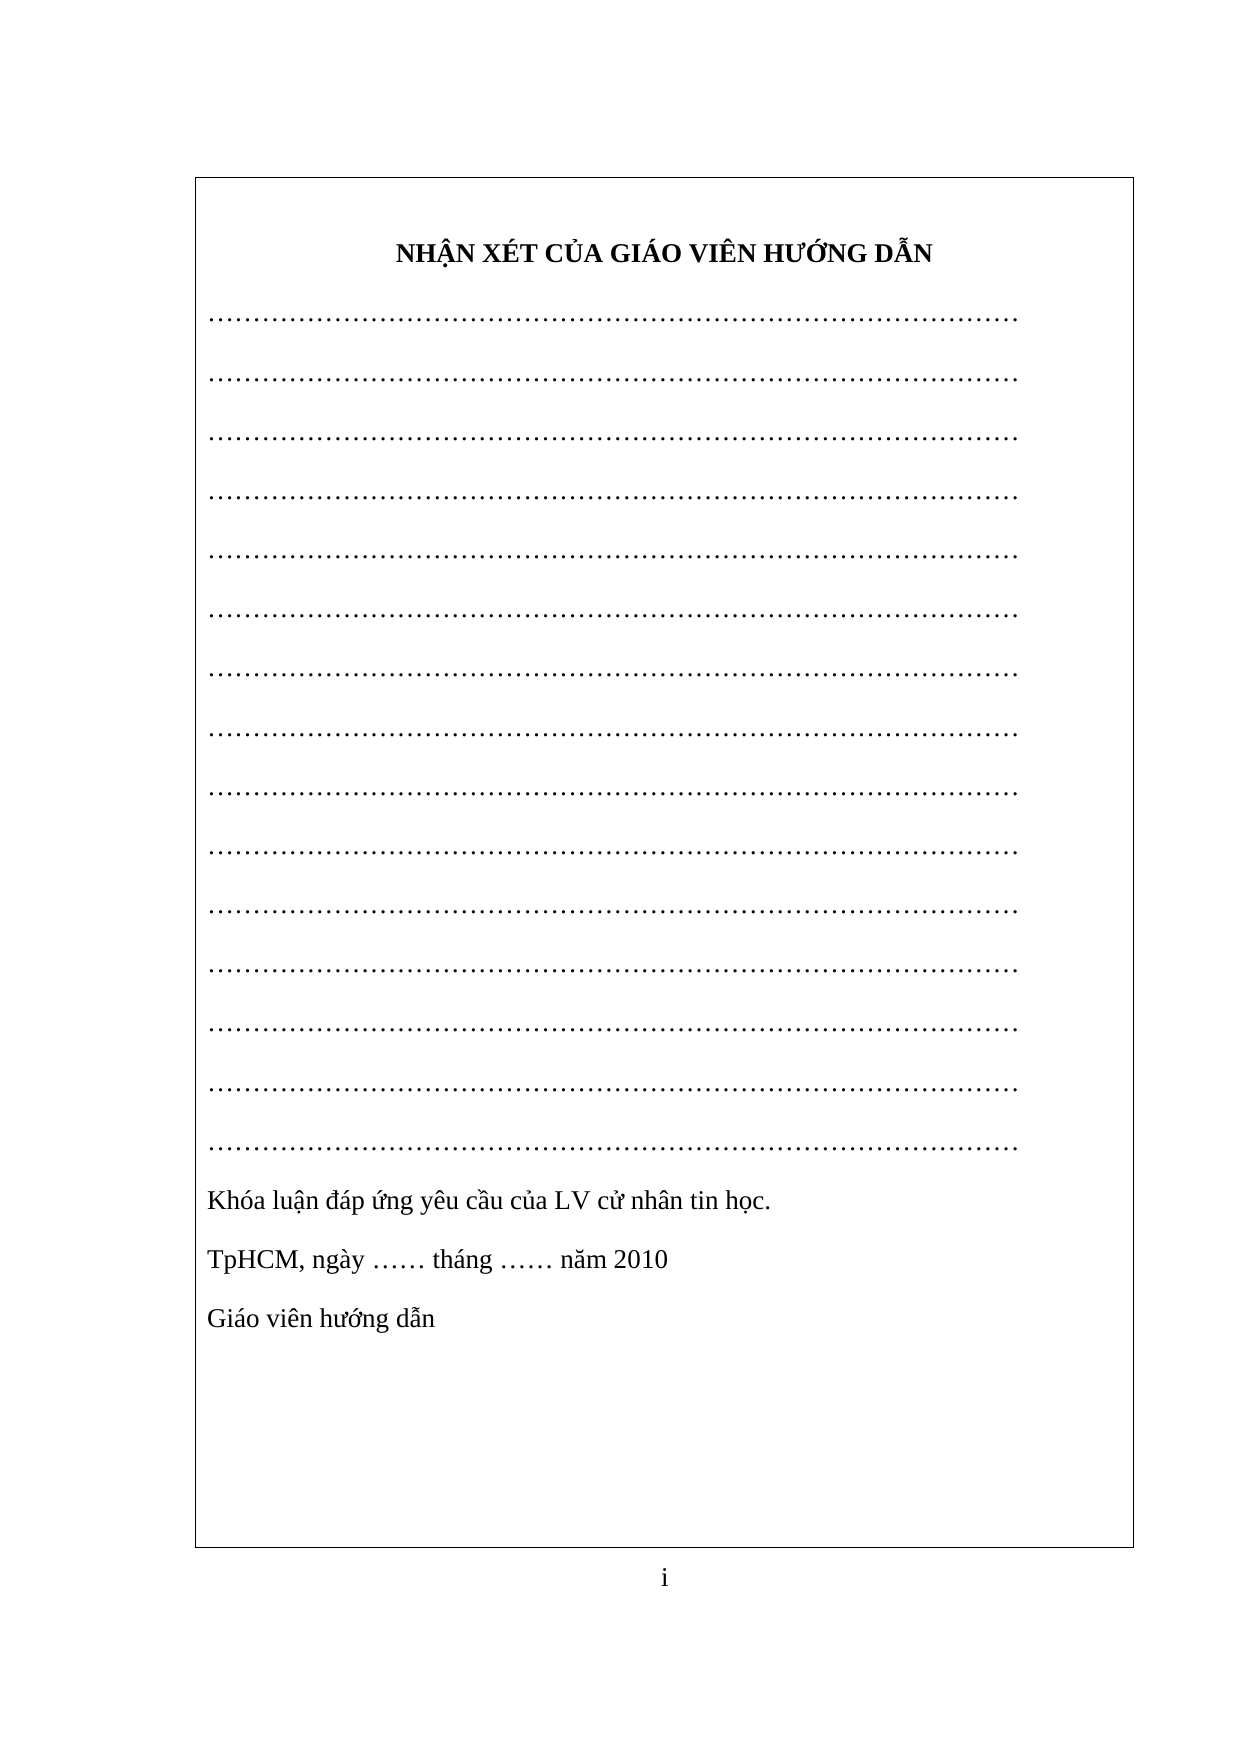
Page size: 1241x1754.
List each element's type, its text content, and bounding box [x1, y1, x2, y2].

table_header NHẬN XÉT CỦA GIÁO VIÊN HƯỚNG DẪN ……………………………………………………………………………… ……………………………………………………………………………… ……………………………………………………………………………… ……………………………………………………………………………… ……………………………………………………………………………… ……………………………………………………………………………… ……………………………………………………………………………… ……………………………………………………………………………… ……………………………………………………………………………… ……………………………………………………………………………… ……………………………………………………………………………… ……………………………………………………………………………… ……………………………………………………………………………… ……………………………………………………………………………… ……………………………………………………………………………… Khóa luận đáp ứng yêu cầu của LV cử nhân tin học. TpHCM, ngày …… tháng …… năm 2010 Giáo viên hướng dẫn [196, 178, 1133, 1547]
